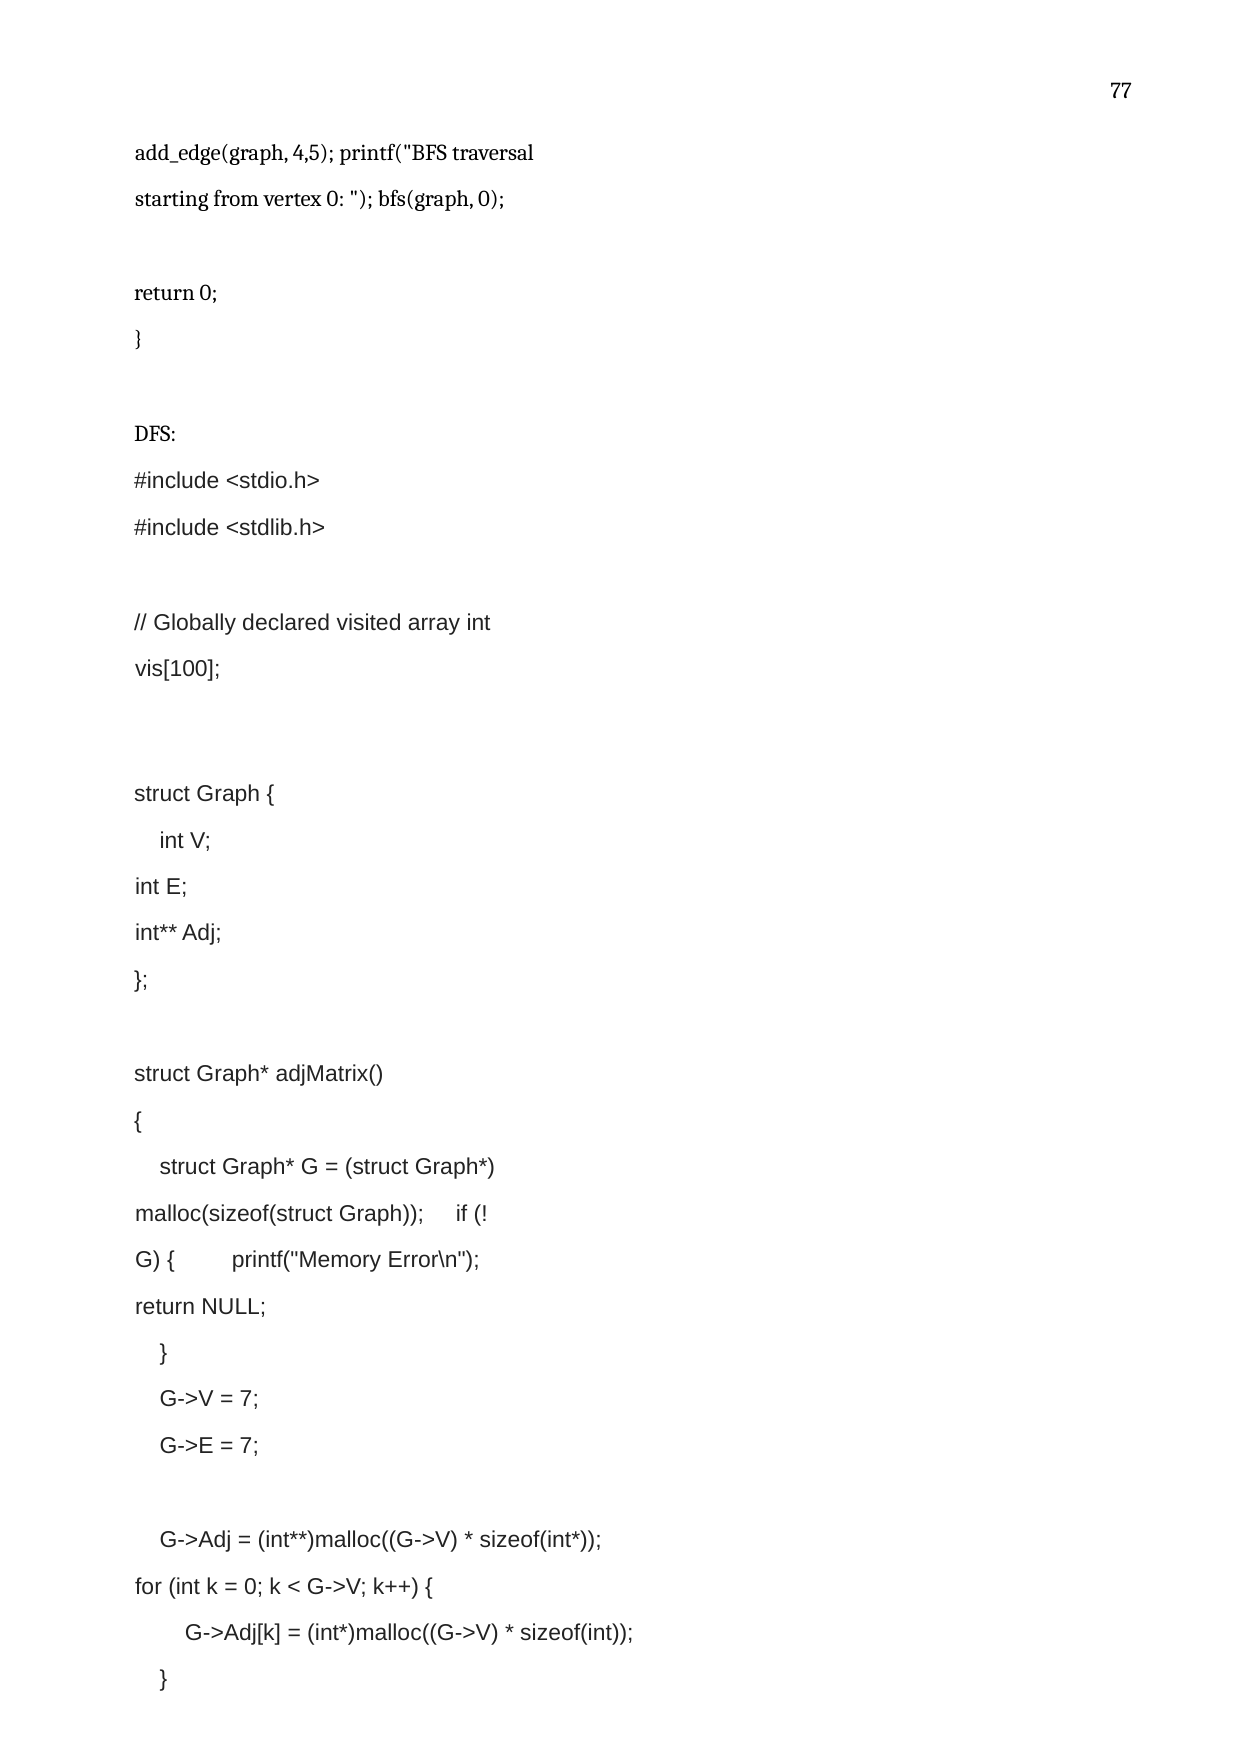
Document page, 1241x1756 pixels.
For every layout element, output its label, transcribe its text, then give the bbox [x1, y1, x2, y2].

text // Globally declared visited array int vis[100]; [134, 609, 497, 682]
text #include <stdlib.h> [134, 514, 497, 540]
text G->Adj[k] = (int*)malloc((G->V) * sizeof(int)); [134, 1619, 1136, 1645]
text } [134, 326, 595, 353]
text int V; int E; int** Adj; [134, 827, 248, 946]
text G->E = 7; [134, 1432, 497, 1458]
text struct Graph* G = (struct Graph*) malloc(sizeof(struct Graph)); if (!G) { printf("Memory Error\n"); return NULL; [134, 1153, 497, 1319]
text #include <stdio.h> [134, 467, 497, 494]
text }; [134, 966, 497, 992]
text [134, 139, 595, 212]
text struct Graph { [134, 780, 497, 807]
text } [134, 1339, 497, 1366]
text G->V = 7; [134, 1385, 497, 1412]
text return 0; [134, 280, 595, 306]
text { [134, 1107, 497, 1133]
text DFS: [134, 421, 595, 447]
text } [134, 1665, 497, 1692]
text struct Graph* adjMatrix() [134, 1060, 497, 1087]
text G->Adj = (int**)malloc((G->V) * sizeof(int*)); for (int k = 0; k < G->V; k++) { [134, 1526, 636, 1599]
